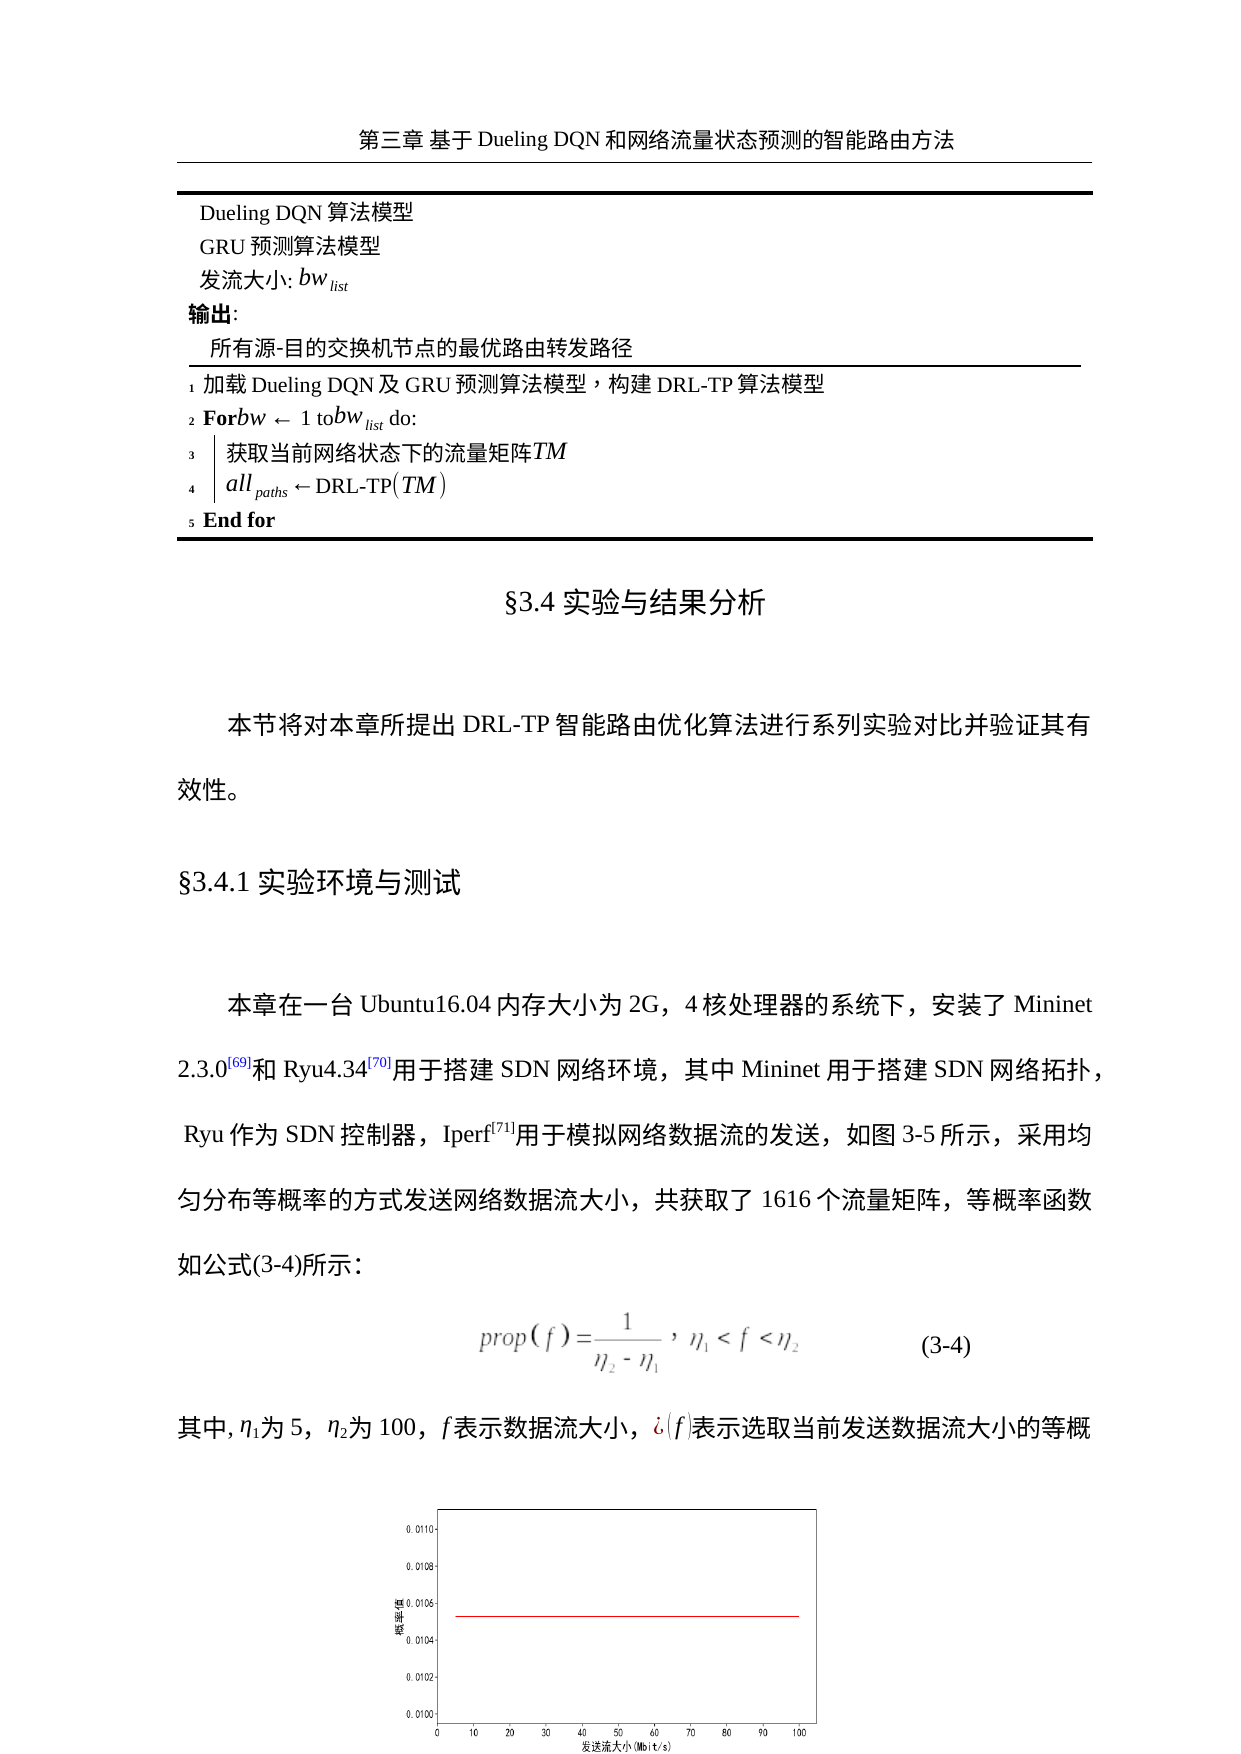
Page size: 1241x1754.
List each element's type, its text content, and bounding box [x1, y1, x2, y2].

picture [376, 1476, 865, 1754]
text 本章在一台Ubuntu16.04内存大小为2G，4核处理器的系统下，安装了Mininet 2.3.0[69]和Ryu4.34[70]用于搭建SDN网络环境，其中Mininet用于搭建SDN网络拓扑， Ryu作为SDN控制器，Iperf[71]用于模拟网络数据流的发送，如图3-5所示，采用均匀分布等概率的方式发送网络数据流大小，共获取了1616个流量矩阵，等概率函数如公式(3-4)所示： [177, 971, 1092, 1296]
text 本节将对本章所提出DRL-TP智能路由优化算法进行系列实验对比并验证其有效性。 [177, 691, 1092, 821]
table_cell End for [177, 503, 1092, 537]
subtitle §3.4 实验与结果分析 [177, 568, 1092, 633]
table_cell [177, 195, 1092, 296]
table_cell [177, 435, 214, 469]
table_cell For 1 to do: [177, 402, 1092, 435]
text (3-4) [177, 1296, 1092, 1394]
table_cell DRL-TP [215, 469, 1092, 503]
table_cell [177, 469, 214, 503]
table_cell 输出: 所有源-目的交换机节点的最优路由转发路径 [177, 296, 1092, 368]
table_cell 获取当前网络状态下的流量矩阵 [215, 435, 1092, 469]
subtitle §3.4.1 实验环境与测试 [177, 848, 1092, 913]
table_cell 加载Dueling DQN及GRU预测算法模型，构建DRL-TP算法模型 [177, 368, 1092, 402]
